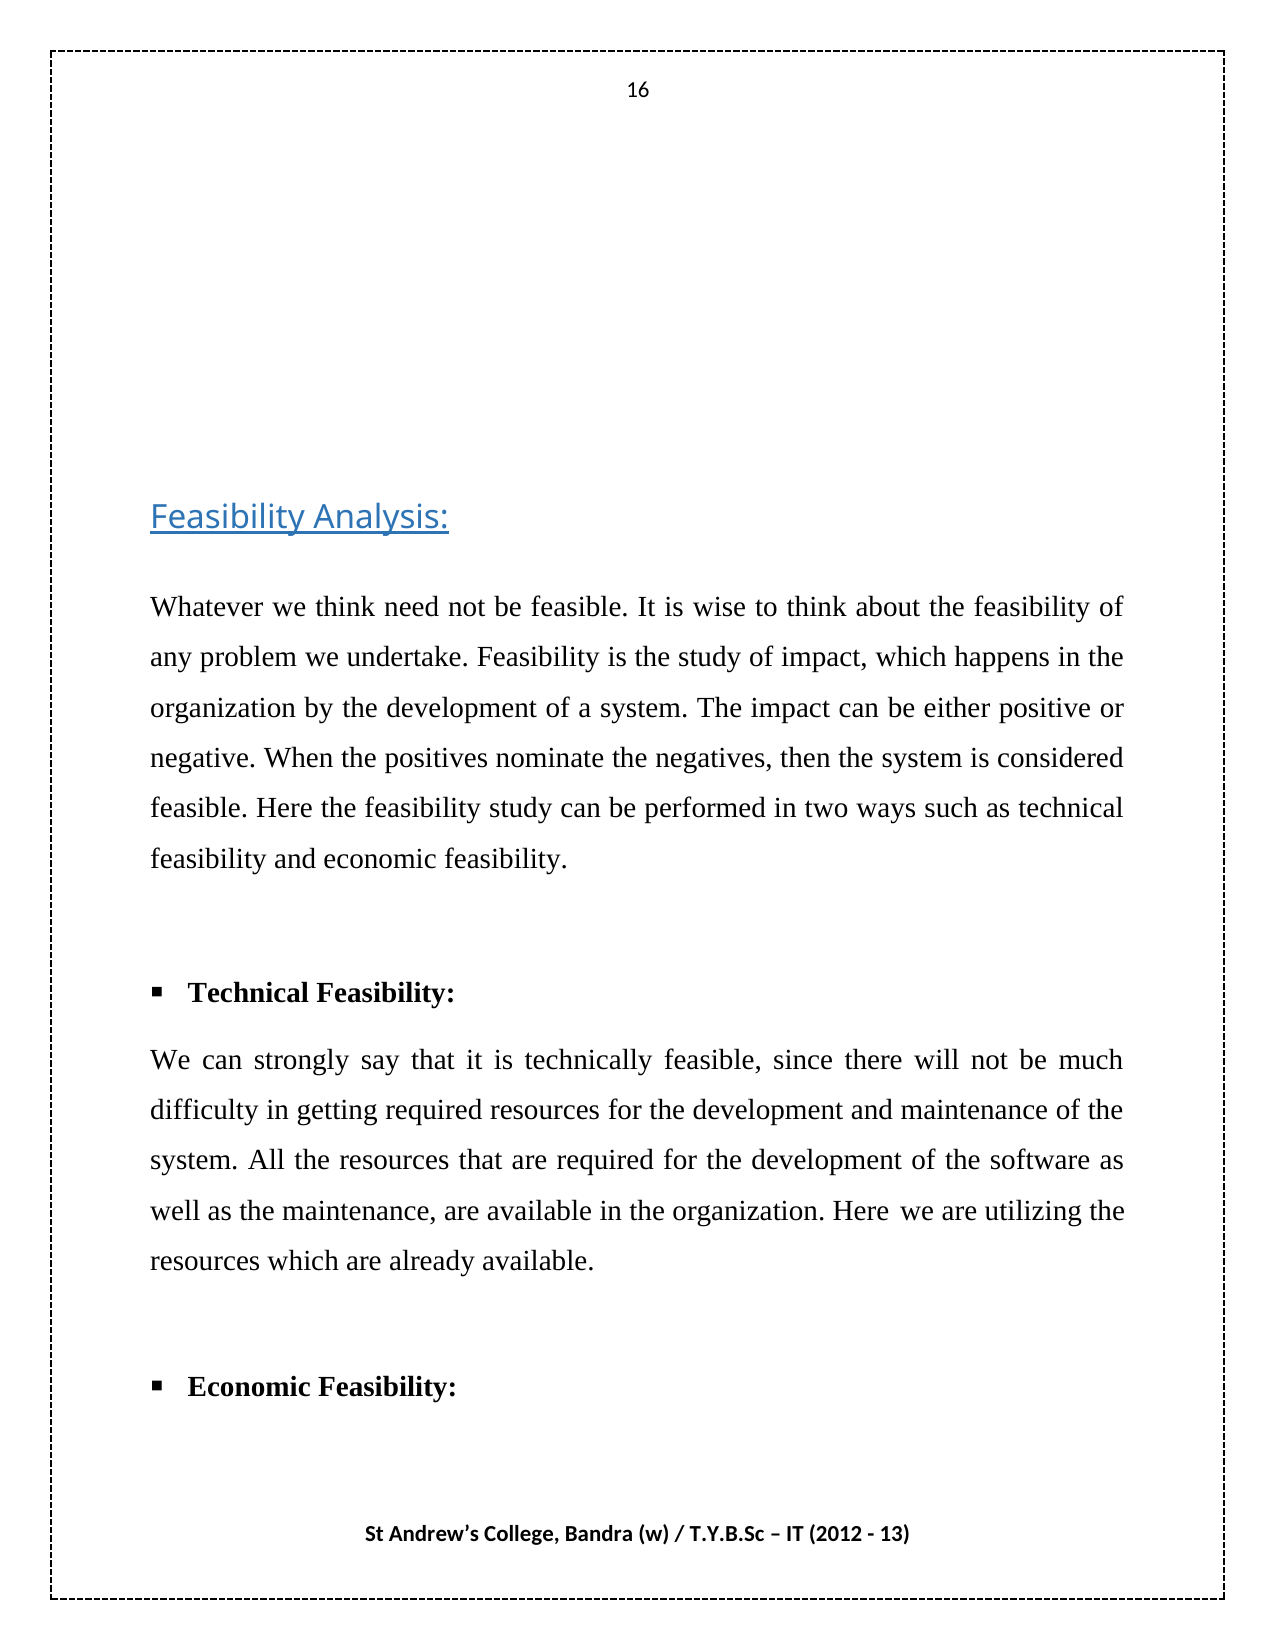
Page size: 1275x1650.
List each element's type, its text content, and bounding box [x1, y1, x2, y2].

list Technical Feasibility: [150, 975, 1125, 1008]
list Economic Feasibility: [150, 1369, 1125, 1402]
subtitle Feasibility Analysis: [150, 493, 1125, 539]
text We can strongly say that it is technically feasible, since there will not be much difficulty in getting required resources for the development and maintenance of the system. All the resources that are required for the development of the software as well as the maintenance, are available in the organization. Here we are utilizing the resources which are already available. [150, 1042, 1125, 1277]
text Whatever we think need not be feasible. It is wise to think about the feasibility of any problem we undertake. Feasibility is the study of impact, which happens in the organization by the development of a system. The impact can be either positive or negative. When the positives nominate the negatives, then the system is considered feasible. Here the feasibility study can be performed in two ways such as technical feasibility and economic feasibility. [150, 589, 1125, 874]
